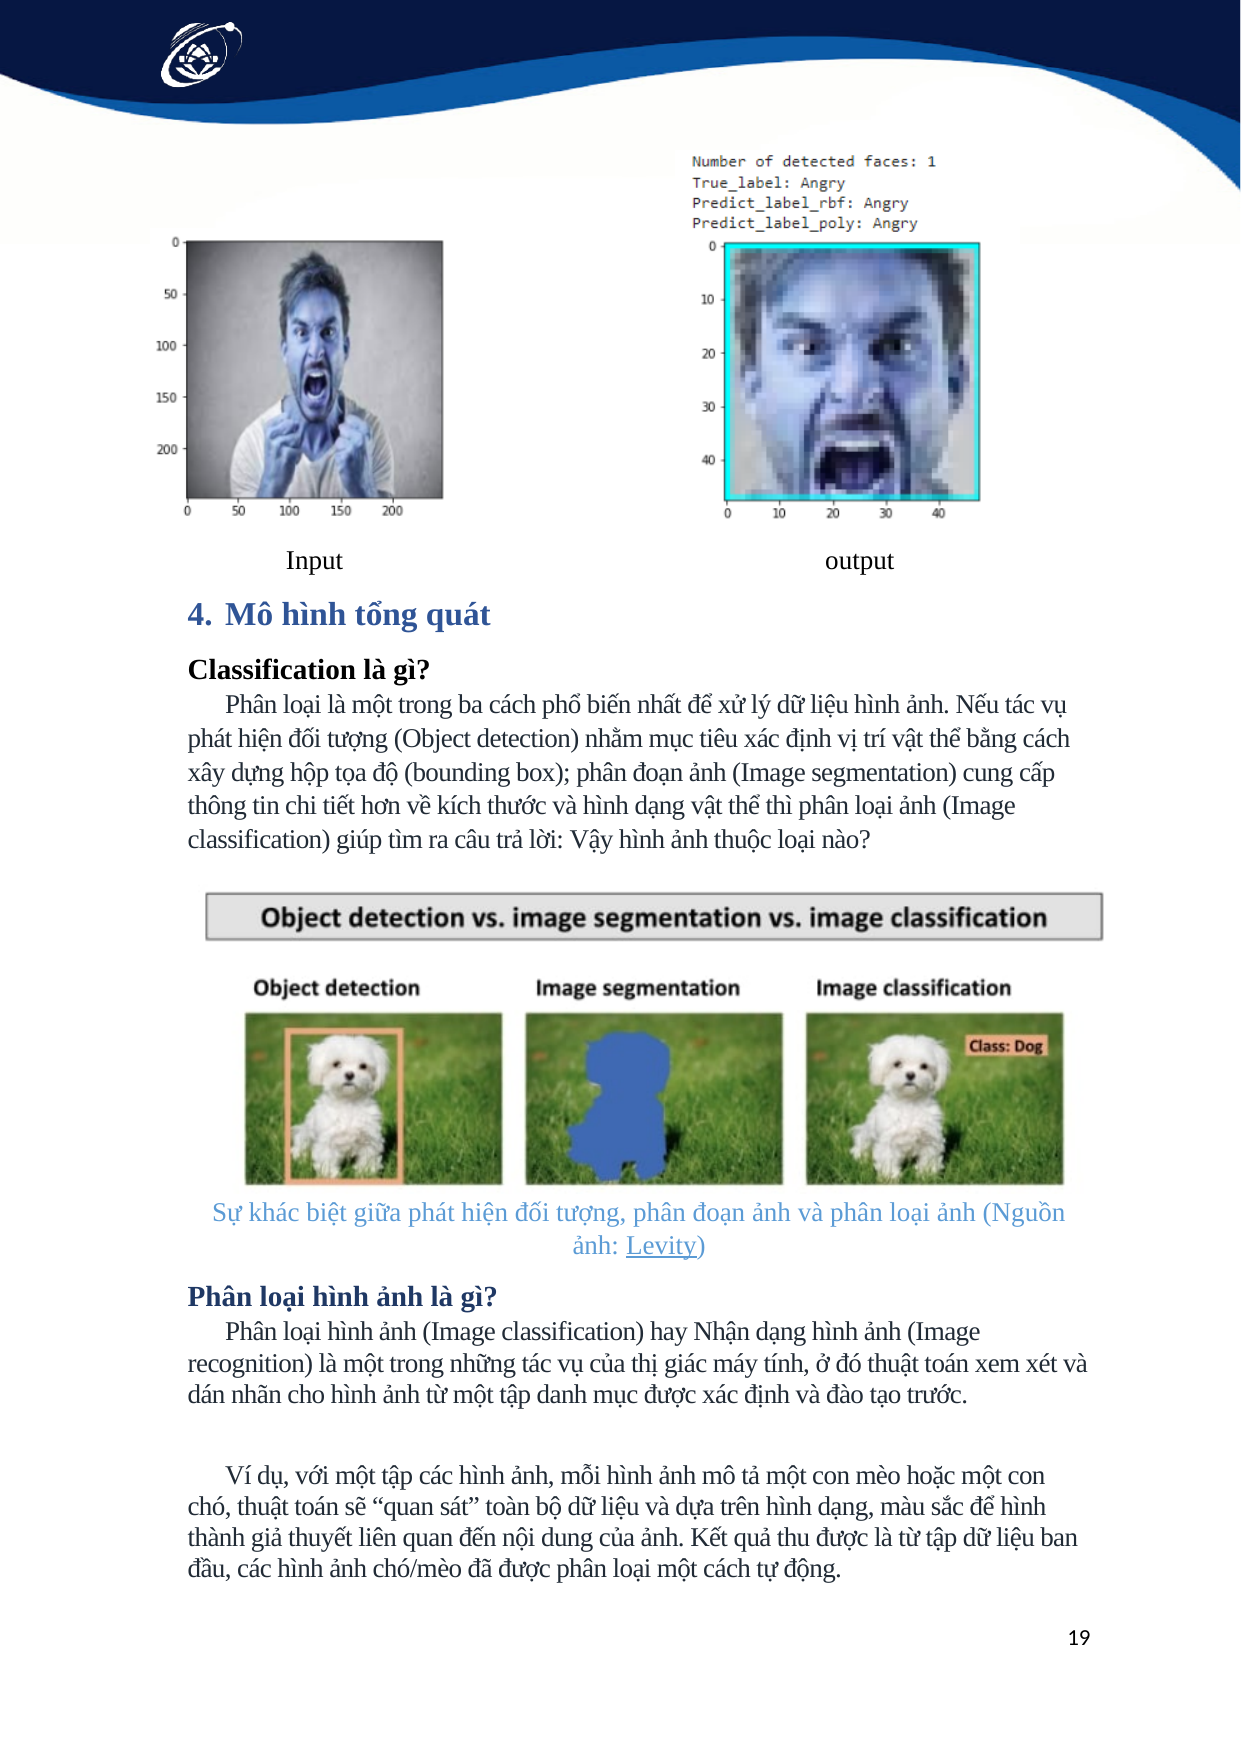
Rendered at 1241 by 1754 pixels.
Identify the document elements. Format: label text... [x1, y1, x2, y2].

picture [0, 0, 1241, 526]
subtitle Classification là gì? [150, 652, 1090, 686]
text Input output [225, 544, 1090, 575]
text Ví dụ, với một tập các hình ảnh, mỗi hình ảnh mô tả một con mèo hoặc một con chó, thuật toán sẽ “quan sát” toàn bộ dữ liệu và dựa trên hình dạng, màu sắc để hình thành giả thuyết liên quan đến nội dung của ảnh. Kết quả thu được là từ tập dữ liệu ban đầu, các hình ảnh chó/mèo đã được phân loại một cách tự động. [187, 1459, 1090, 1583]
text Phân loại hình ảnh (Image classification) hay Nhận dạng hình ảnh (Image recognition) là một trong những tác vụ của thị giác máy tính, ở đó thuật toán xem xét và dán nhãn cho hình ảnh từ một tập danh mục được xác định và đào tạo trước. [187, 1316, 1090, 1409]
subtitle Phân loại hình ảnh là gì? [150, 1279, 1090, 1313]
text Phân loại là một trong ba cách phổ biến nhất để xử lý dữ liệu hình ảnh. Nếu tác vụ phát hiện đối tượng (Object detection) nhằm mục tiêu xác định vị trí vật thể bằng cách xây dựng hộp tọa độ (bounding box); phân đoạn ảnh (Image segmentation) cung cấp thông tin chi tiết hơn về kích thước và hình dạng vật thể thì phân loại ảnh (Image classification) giúp tìm ra câu trả lời: Vậy hình ảnh thuộc loại nào? [187, 688, 1090, 854]
text Sự khác biệt giữa phát hiện đối tượng, phân đoạn ảnh và phân loại ảnh (Nguồn ảnh: Levity) [187, 1194, 1090, 1260]
list Mô hình tổng quát [187, 594, 1090, 633]
picture [187, 872, 1128, 1194]
